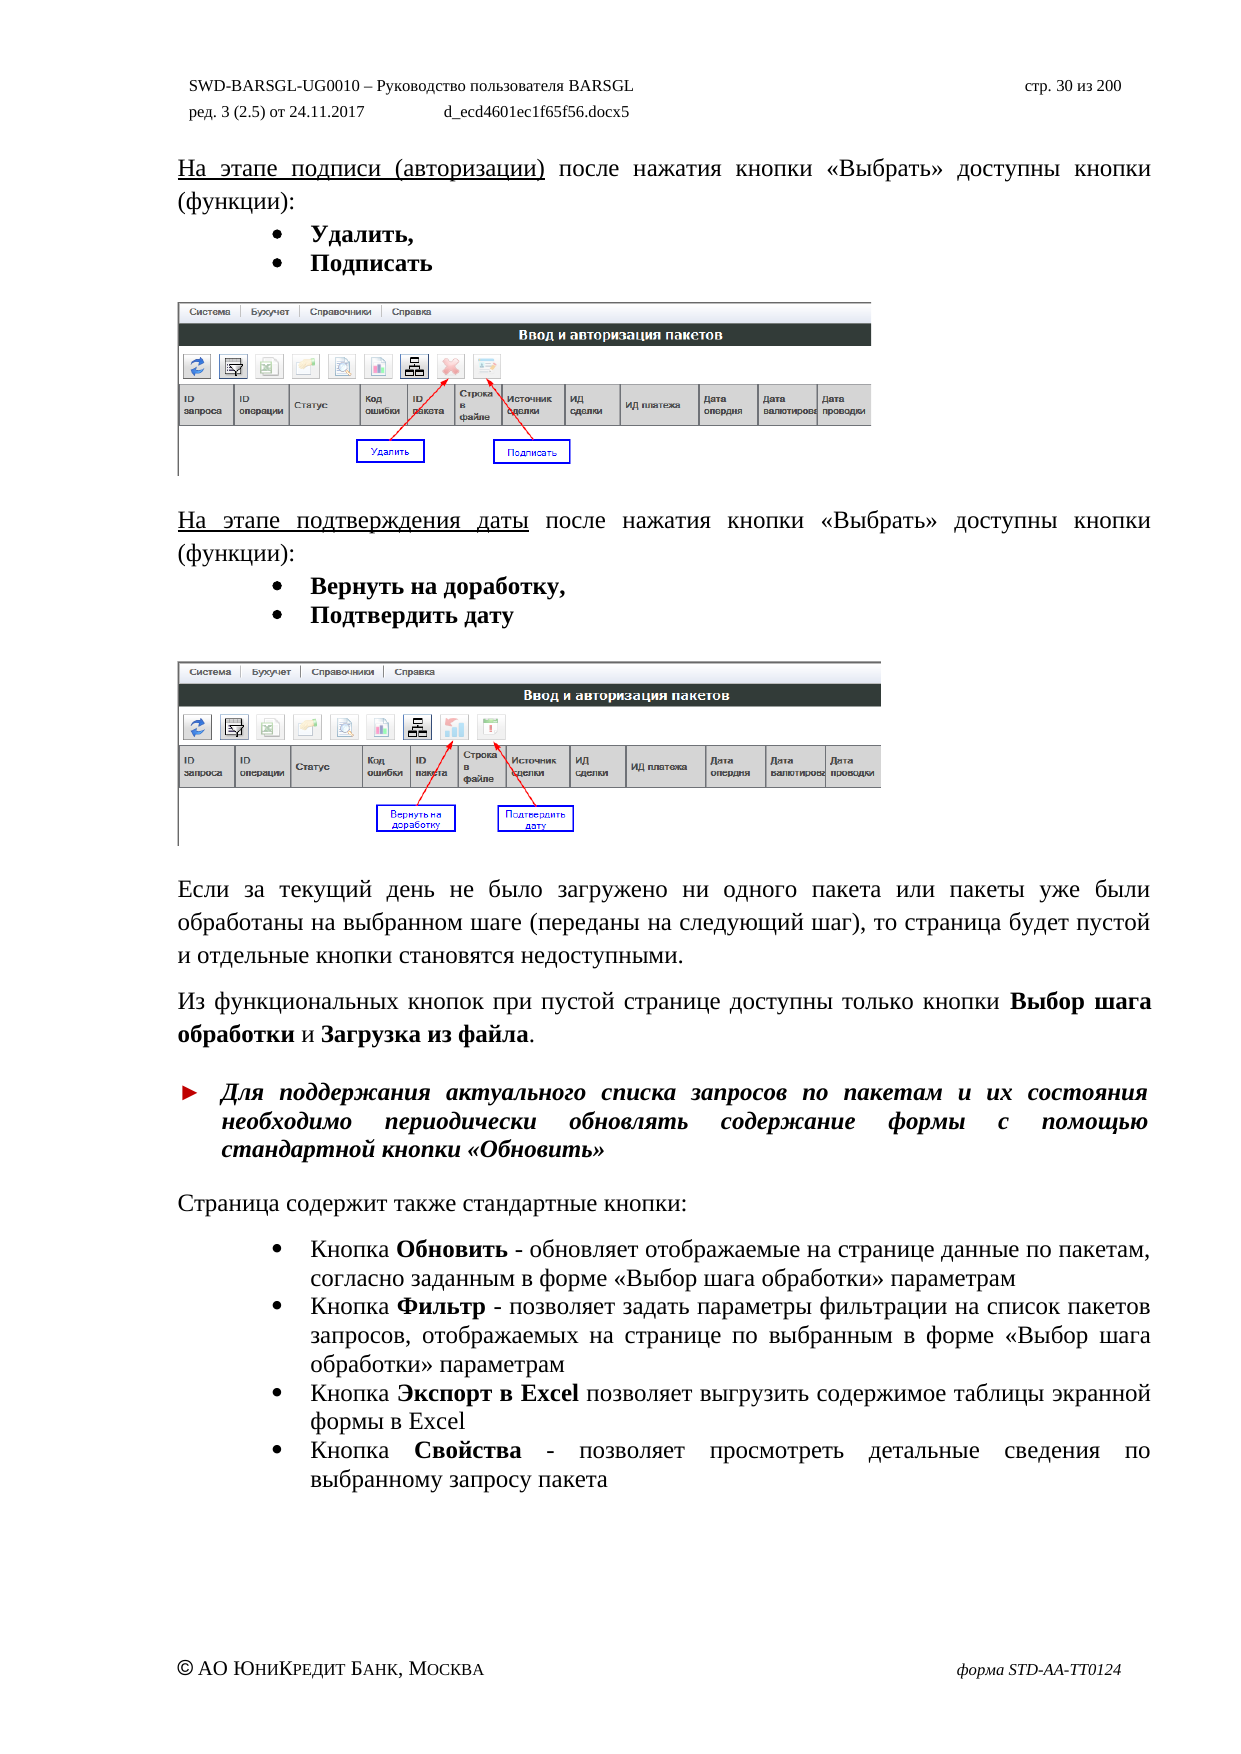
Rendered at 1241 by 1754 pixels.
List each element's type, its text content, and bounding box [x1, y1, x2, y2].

list Кнопка Обновить - обновляет отображаемые на странице данные по пакетам, согласно заданным в форме «Выбор шага обработки» параметрам [273, 1234, 1152, 1291]
text ► Для поддержания актуального списка запросов по пакетам и их состояния необходимо периодически обновлять содержание формы с помощью стандартной кнопки «Обновить» [177, 1077, 1152, 1163]
text На этапе подписи (авторизации) после нажатия кнопки «Выбрать» доступны кнопки (функции): [177, 153, 1152, 215]
picture [177, 661, 881, 846]
text На этапе подтверждения даты после нажатия кнопки «Выбрать» доступны кнопки (функции): [177, 505, 1152, 567]
list Вернуть на доработку, [273, 571, 1152, 600]
list Подтвердить дату [273, 600, 1152, 629]
list Кнопка Экспорт в Excel позволяет выгрузить содержимое таблицы экранной формы в Excel [273, 1378, 1152, 1435]
list Подписать [273, 248, 1152, 277]
list Кнопка Фильтр - позволяет задать параметры фильтрации на список пакетов запросов, отображаемых на странице по выбранным в форме «Выбор шага обработки» параметрам [273, 1291, 1152, 1378]
picture [177, 302, 872, 476]
list Удалить, [273, 219, 1152, 248]
text Если за текущий день не было загружено ни одного пакета или пакеты уже были обработаны на выбранном шаге (переданы на следующий шаг), то страница будет пустой и отдельные кнопки становятся недоступными. [177, 874, 1152, 969]
text Страница содержит также стандартные кнопки: [177, 1188, 1152, 1217]
text Из функциональных кнопок при пустой странице доступны только кнопки Выбор шага обработки и Загрузка из файла. [177, 986, 1152, 1048]
list Кнопка Свойства - позволяет просмотреть детальные сведения по выбранному запросу пакета [273, 1435, 1152, 1493]
